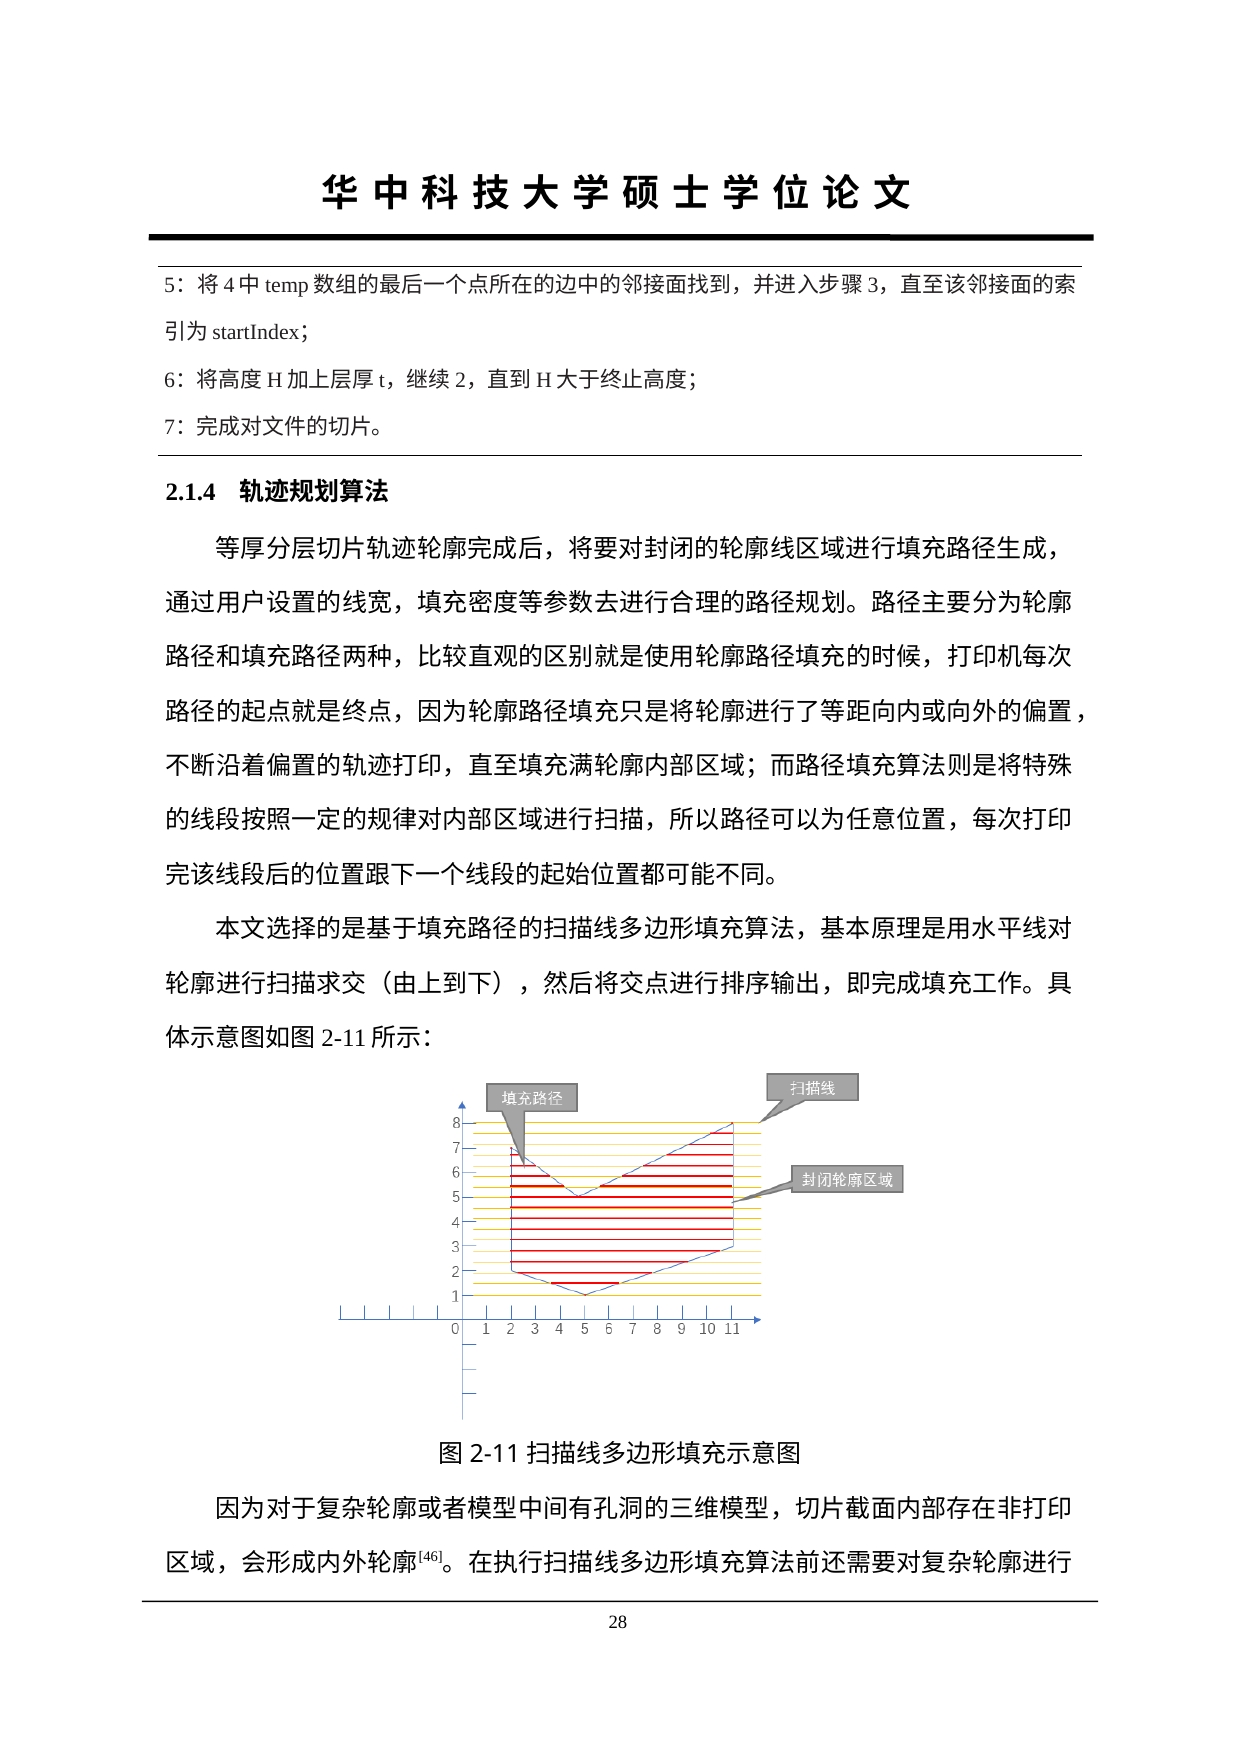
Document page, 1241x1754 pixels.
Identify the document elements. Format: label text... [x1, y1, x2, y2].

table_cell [158, 267, 1082, 455]
picture [336, 1071, 904, 1420]
text 等厚分层切片轨迹轮廓完成后，将要对封闭的轮廓线区域进行填充路径生成，通过用户设置的线宽，填充密度等参数去进行合理的路径规划。路径主要分为轮廓路径和填充路径两种，比较直观的区别就是使用轮廓路径填充的时候，打印机每次路径的起点就是终点，因为轮廓路径填充只是将轮廓进行了等距向内或向外的偏置，不断沿着偏置的轨迹打印，直至填充满轮廓内部区域；而路径填充算法则是将特殊的线段按照一定的规律对内部区域进行扫描，所以路径可以为任意位置，每次打印完该线段后的位置跟下一个线段的起始位置都可能不同。 [165, 528, 1075, 891]
subtitle 轨迹规划算法 [165, 471, 1075, 507]
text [165, 1488, 1075, 1579]
